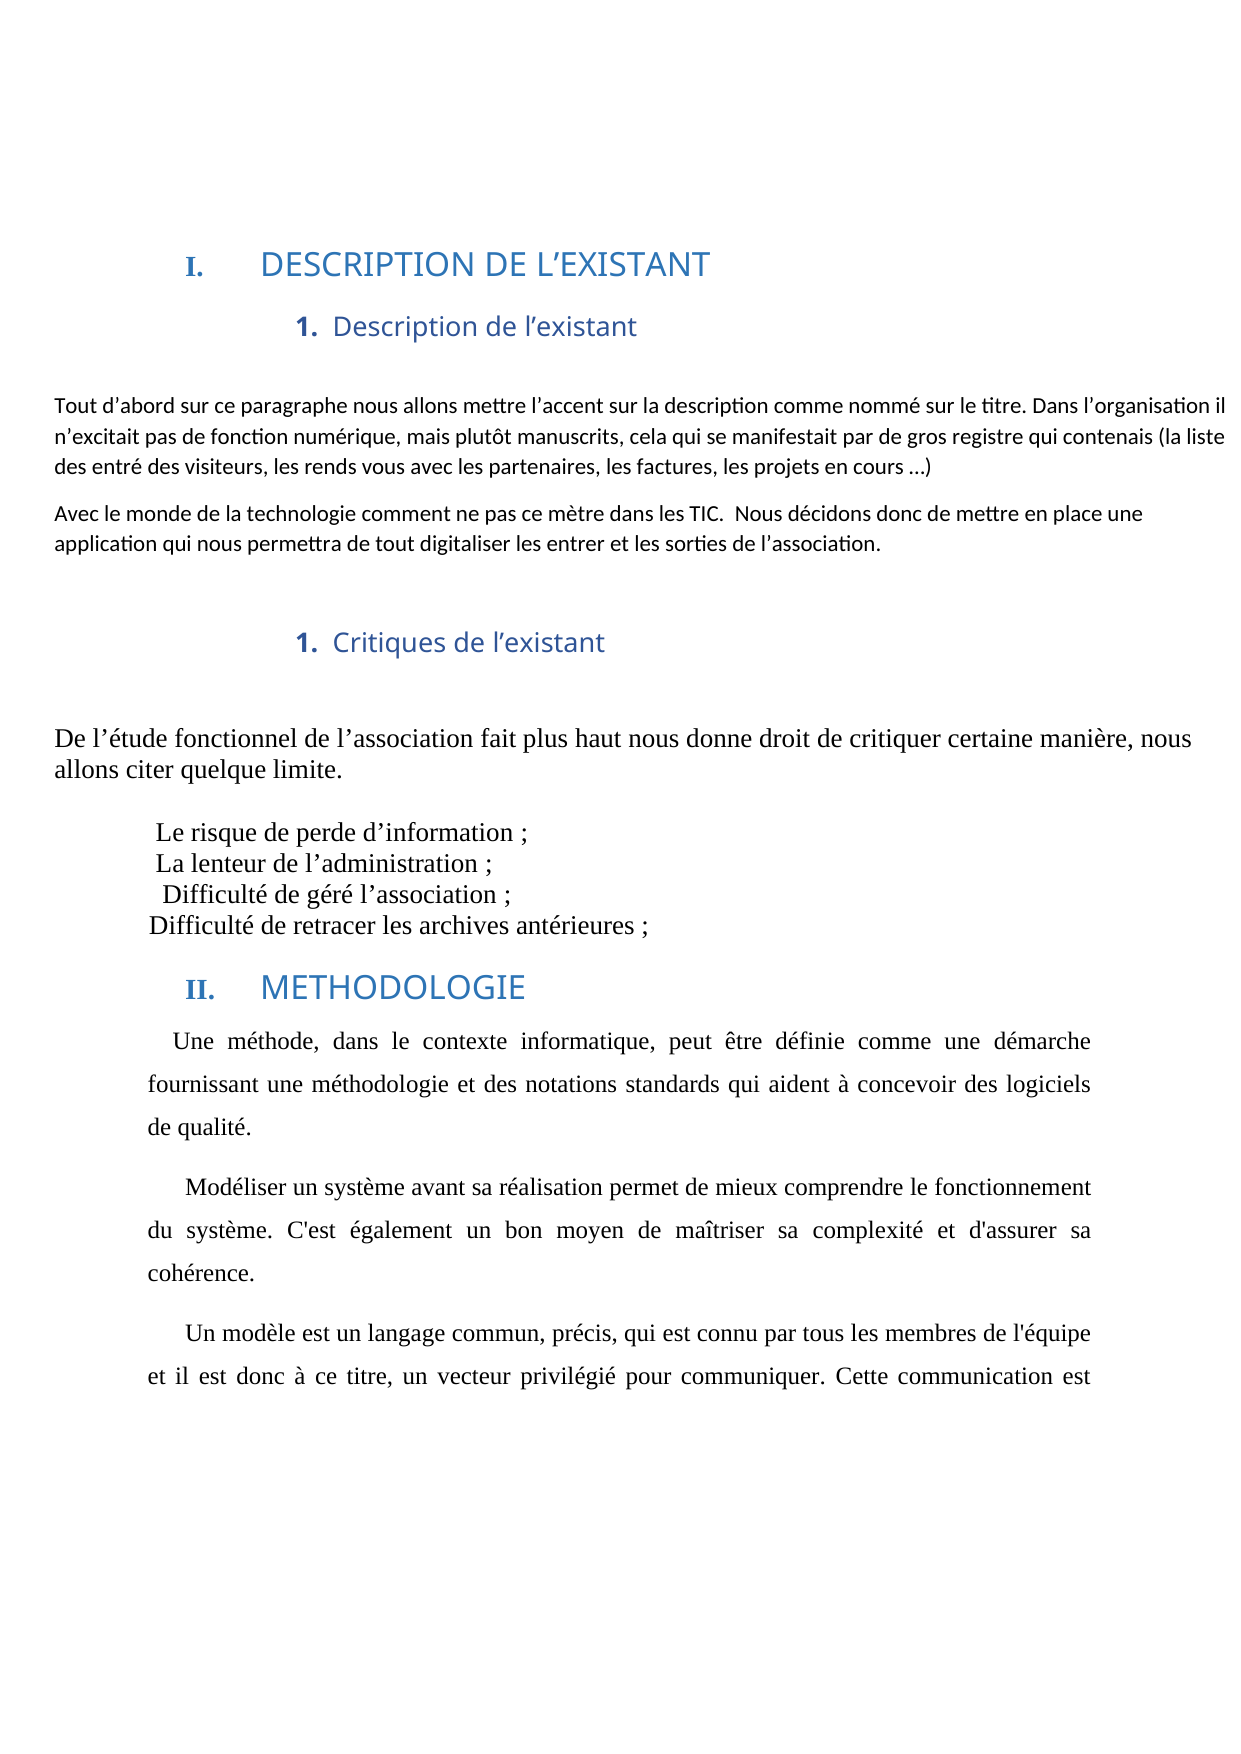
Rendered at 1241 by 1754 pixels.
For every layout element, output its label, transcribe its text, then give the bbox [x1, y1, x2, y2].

text Le risque de perde d’information ; [54, 816, 1234, 847]
text Tout d’abord sur ce paragraphe nous allons mettre l’accent sur la description comme nommé sur le titre. Dans l’organisation il n’excitait pas de fonction numérique, mais plutôt manuscrits, cela qui se manifestait par de gros registre qui contenais (la liste des entré des visiteurs, les rends vous avec les partenaires, les factures, les projets en cours …) [54, 392, 1234, 480]
subtitle Critiques de l’existant [295, 623, 1234, 660]
subtitle METHODOLOGIE [185, 964, 1234, 1009]
text Un modèle est un langage commun, précis, qui est connu par tous les membres de l'équipe et il est donc à ce titre, un vecteur privilégié pour communiquer. Cette communication est [147, 1318, 1093, 1390]
text Avec le monde de la technologie comment ne pas ce mètre dans les TIC. Nous décidons donc de mettre en place une application qui nous permettra de tout digitaliser les entrer et les sorties de l’association. [54, 499, 1234, 557]
text De l’étude fonctionnel de l’association fait plus haut nous donne droit de critiquer certaine manière, nous allons citer quelque limite. [54, 722, 1234, 785]
text Difficulté de retracer les archives antérieures ; [54, 909, 1234, 941]
text Modéliser un système avant sa réalisation permet de mieux comprendre le fonctionnement du système. C'est également un bon moyen de maîtriser sa complexité et d'assurer sa cohérence. [147, 1172, 1092, 1287]
text La lenteur de l’administration ; [54, 847, 1234, 878]
text Difficulté de géré l’association ; [54, 878, 1234, 909]
subtitle DESCRIPTION DE L’EXISTANT [185, 241, 1234, 286]
text Une méthode, dans le contexte informatique, peut être définie comme une démarche fournissant une méthodologie et des notations standards qui aident à concevoir des logiciels de qualité. [147, 1026, 1092, 1141]
subtitle Description de l’existant [295, 308, 1234, 345]
